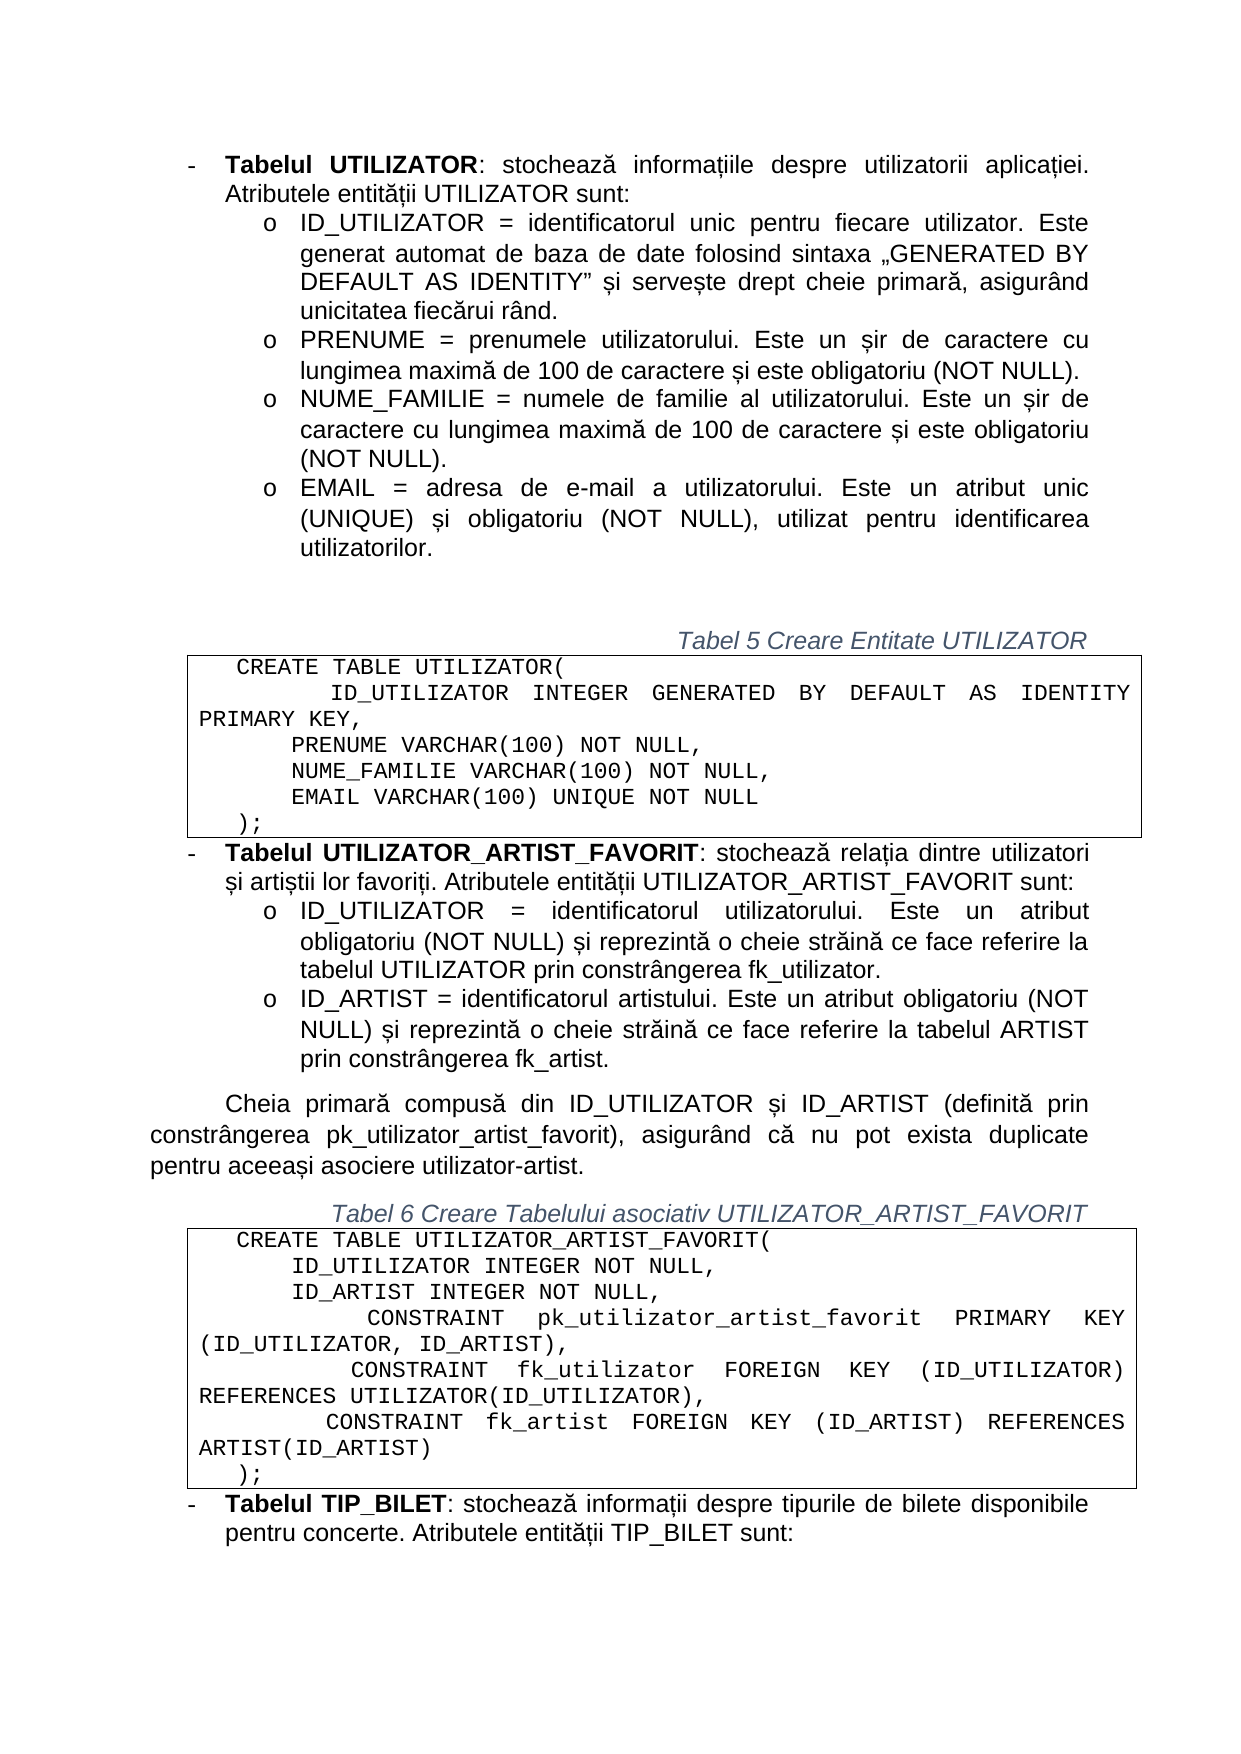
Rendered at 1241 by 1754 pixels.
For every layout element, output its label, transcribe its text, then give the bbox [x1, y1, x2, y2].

list ID_UTILIZATOR = identificatorul unic pentru fiecare utilizator. Este generat automat de baza de date folosind sintaxa „GENERATED BY DEFAULT AS IDENTITY” și servește drept cheie primară, asigurând unicitatea fiecărui rând. [262, 208, 1090, 325]
text Tabel 6 Creare Tabelului asociativ UTILIZATOR_ARTIST_FAVORIT [150, 1199, 1090, 1228]
list NUME_FAMILIE = numele de familie al utilizatorului. Este un șir de caractere cu lungimea maximă de 100 de caractere și este obligatoriu (NOT NULL). [262, 384, 1090, 473]
list ID_ARTIST = identificatorul artistului. Este un atribut obligatoriu (NOT NULL) și reprezintă o cheie străină ce face referire la tabelul ARTIST prin constrângerea fk_artist. [262, 984, 1090, 1073]
list EMAIL = adresa de e-mail a utilizatorului. Este un atribut unic (UNIQUE) și obligatoriu (NOT NULL), utilizat pentru identificarea utilizatorilor. [262, 473, 1090, 561]
text Tabel 5 Creare Entitate UTILIZATOR [150, 626, 1090, 654]
table_header CREATE TABLE UTILIZATOR( ID_UTILIZATOR INTEGER GENERATED BY DEFAULT AS IDENTITY PRIMARY KEY, PRENUME VARCHAR(100) NOT NULL, NUME_FAMILIE VARCHAR(100) NOT NULL, EMAIL VARCHAR(100) UNIQUE NOT NULL ); [188, 656, 1141, 837]
list ID_UTILIZATOR = identificatorul utilizatorului. Este un atribut obligatoriu (NOT NULL) și reprezintă o cheie străină ce face referire la tabelul UTILIZATOR prin constrângerea fk_utilizator. [262, 896, 1090, 984]
table_header CREATE TABLE UTILIZATOR_ARTIST_FAVORIT( ID_UTILIZATOR INTEGER NOT NULL, ID_ARTIST INTEGER NOT NULL, CONSTRAINT pk_utilizator_artist_favorit PRIMARY KEY (ID_UTILIZATOR, ID_ARTIST), CONSTRAINT fk_utilizator FOREIGN KEY (ID_UTILIZATOR) REFERENCES UTILIZATOR(ID_UTILIZATOR), CONSTRAINT fk_artist FOREIGN KEY (ID_ARTIST) REFERENCES ARTIST(ID_ARTIST) ); [188, 1229, 1136, 1488]
list PRENUME = prenumele utilizatorului. Este un șir de caractere cu lungimea maximă de 100 de caractere și este obligatoriu (NOT NULL). [262, 325, 1090, 384]
text Cheia primară compusă din ID_UTILIZATOR și ID_ARTIST (definită prin constrângerea pk_utilizator_artist_favorit), asigurând că nu pot exista duplicate pentru aceeași asociere utilizator-artist. [150, 1089, 1090, 1180]
list Tabelul TIP_BILET: stochează informații despre tipurile de bilete disponibile pentru concerte. Atributele entității TIP_BILET sunt: [187, 1489, 1090, 1547]
list Tabelul UTILIZATOR: stochează informațiile despre utilizatorii aplicației. Atributele entității UTILIZATOR sunt: [187, 150, 1090, 208]
list Tabelul UTILIZATOR_ARTIST_FAVORIT: stochează relația dintre utilizatori și artiștii lor favoriți. Atributele entității UTILIZATOR_ARTIST_FAVORIT sunt: [187, 838, 1090, 896]
